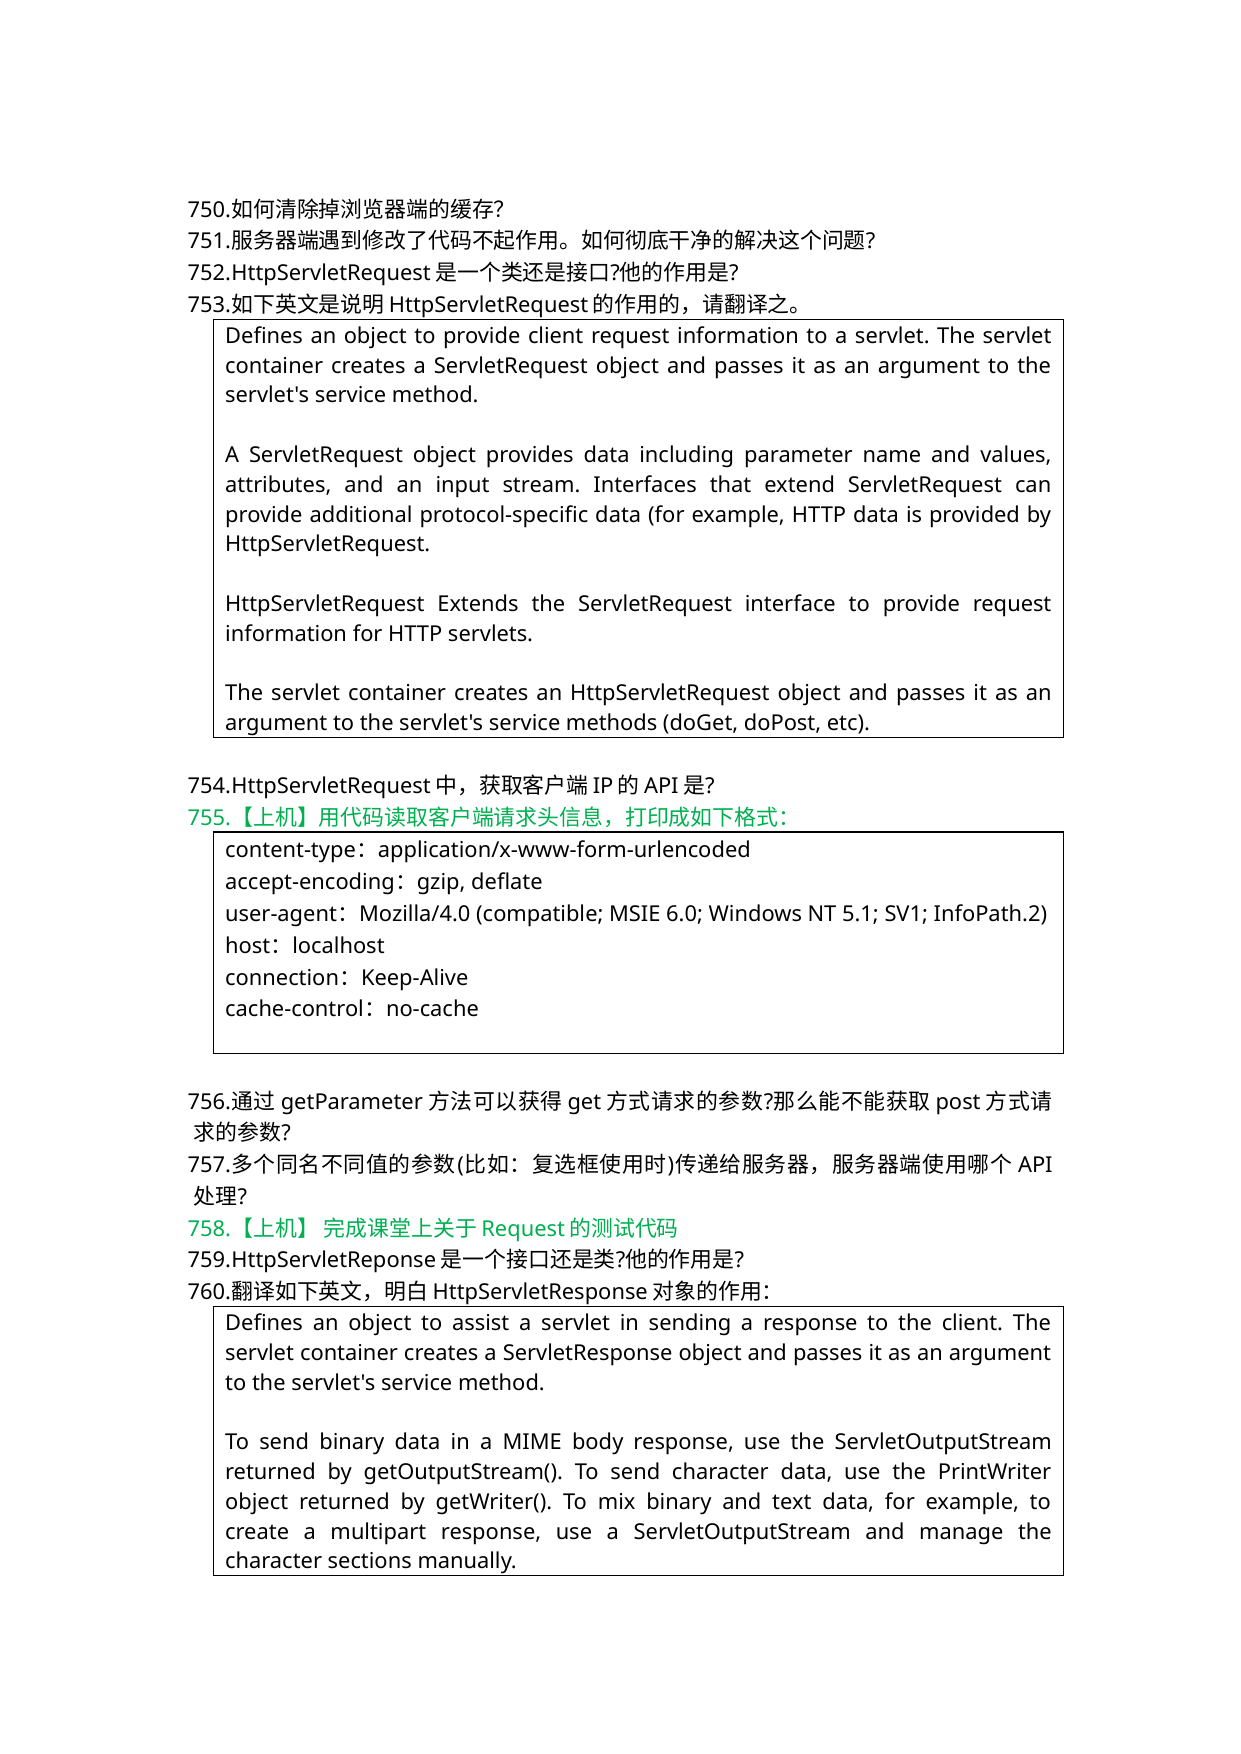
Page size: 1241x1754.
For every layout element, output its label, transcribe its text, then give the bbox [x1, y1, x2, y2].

list 如下英文是说明HttpServletRequest的作用的，请翻译之。 [187, 287, 1053, 319]
list HttpServletRequest是一个类还是接口?他的作用是? [187, 255, 1053, 287]
list 【上机】用代码读取客户端请求头信息，打印成如下格式： [187, 799, 1053, 831]
list 翻译如下英文，明白HttpServletResponse对象的作用： [187, 1274, 1053, 1306]
list 通过getParameter方法可以获得get方式请求的参数?那么能不能获取post方式请求的参数? [187, 1084, 1053, 1147]
list HttpServletReponse是一个接口还是类?他的作用是? [187, 1242, 1053, 1274]
table_header Defines an object to provide client request information to a servlet. The servlet container creates a ServletRequest object and passes it as an argument to the servlet's service method. A ServletRequest object provides data including parameter name and values, attributes, and an input stream. Interfaces that extend ServletRequest can provide additional protocol-specific data (for example, HTTP data is provided by HttpServletRequest. HttpServletRequest Extends the ServletRequest interface to provide request information for HTTP servlets. The servlet container creates an HttpServletRequest object and passes it as an argument to the servlet's service methods (doGet, doPost, etc). [214, 320, 1063, 737]
list 服务器端遇到修改了代码不起作用。如何彻底干净的解决这个问题? [187, 223, 1053, 255]
list HttpServletRequest中，获取客户端IP的API是? [187, 768, 1053, 799]
list 【上机】 完成课堂上关于Request的测试代码 [187, 1211, 1053, 1242]
list 如何清除掉浏览器端的缓存？ [187, 192, 1053, 223]
table_header content-type：application/x-www-form-urlencoded accept-encoding：gzip, deflate user-agent：Mozilla/4.0 (compatible; MSIE 6.0; Windows NT 5.1; SV1; InfoPath.2) host：localhost connection：Keep-Alive cache-control：no-cache [214, 833, 1063, 1053]
list 多个同名不同值的参数(比如：复选框使用时)传递给服务器，服务器端使用哪个API处理? [187, 1147, 1053, 1211]
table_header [214, 1307, 1063, 1575]
